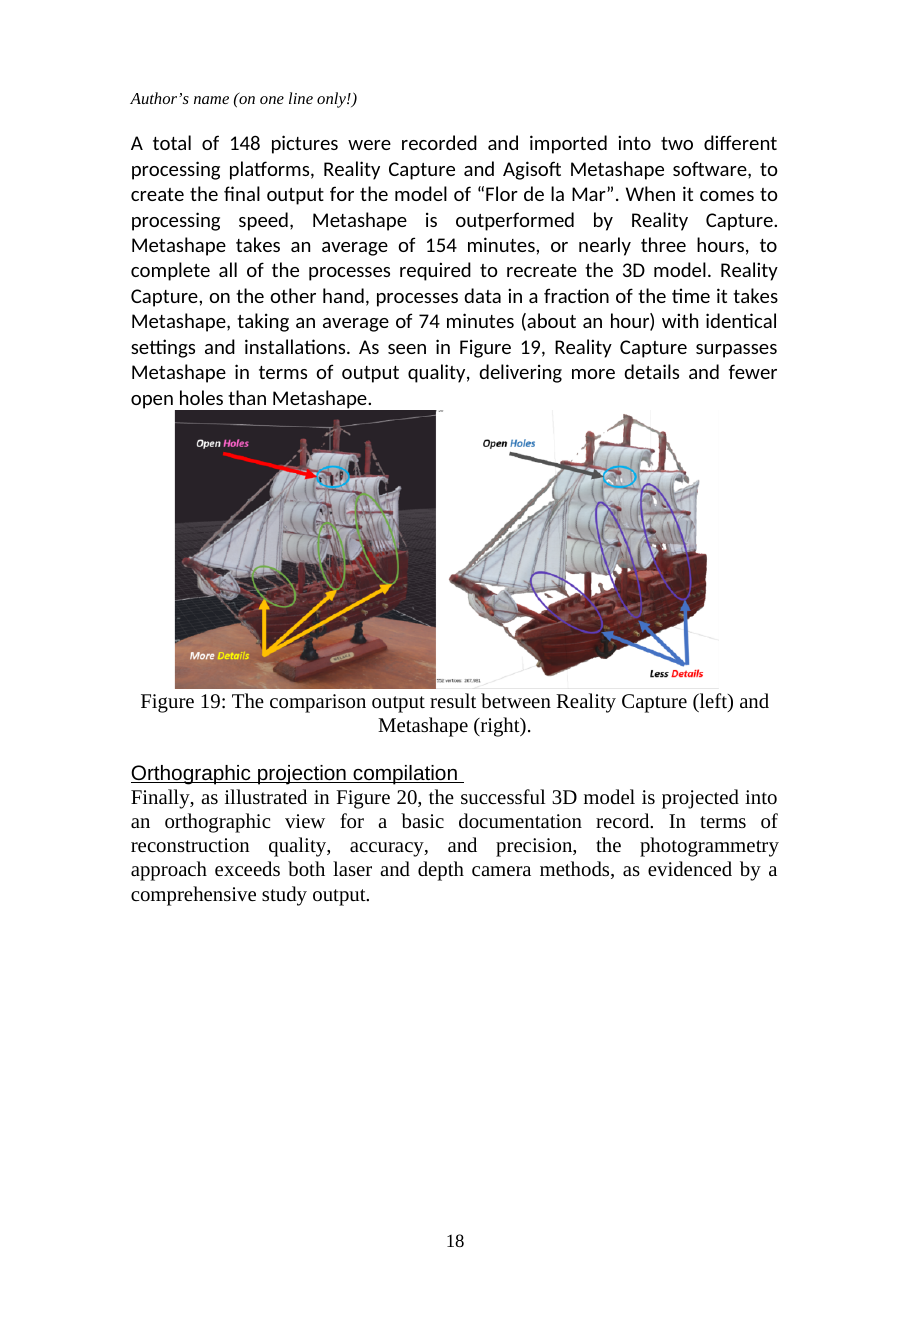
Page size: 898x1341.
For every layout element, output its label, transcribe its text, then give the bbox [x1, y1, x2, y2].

text Figure 19: The comparison output result between Reality Capture (left) and Metashape (right). [131, 689, 779, 737]
text Orthographic projection compilation [131, 761, 779, 785]
text A total of 148 pictures were recorded and imported into two different processing platforms, Reality Capture and Agisoft Metashape software, to create the final output for the model of “Flor de la Mar”. When it comes to processing speed, Metashape is outperformed by Reality Capture. Metashape takes an average of 154 minutes, or nearly three hours, to complete all of the processes required to recreate the 3D model. Reality Capture, on the other hand, processes data in a fraction of the time it takes Metashape, taking an average of 74 minutes (about an hour) with identical settings and installations. As seen in Figure 19, Reality Capture surpasses Metashape in terms of output quality, delivering more details and fewer open holes than Metashape. [131, 131, 779, 410]
picture [174, 410, 723, 689]
text Finally, as illustrated in Figure 20, the successful 3D model is projected into an orthographic view for a basic documentation record. In terms of reconstruction quality, accuracy, and precision, the photogrammetry approach exceeds both laser and depth camera methods, as evidenced by a comprehensive study output. [131, 785, 779, 906]
